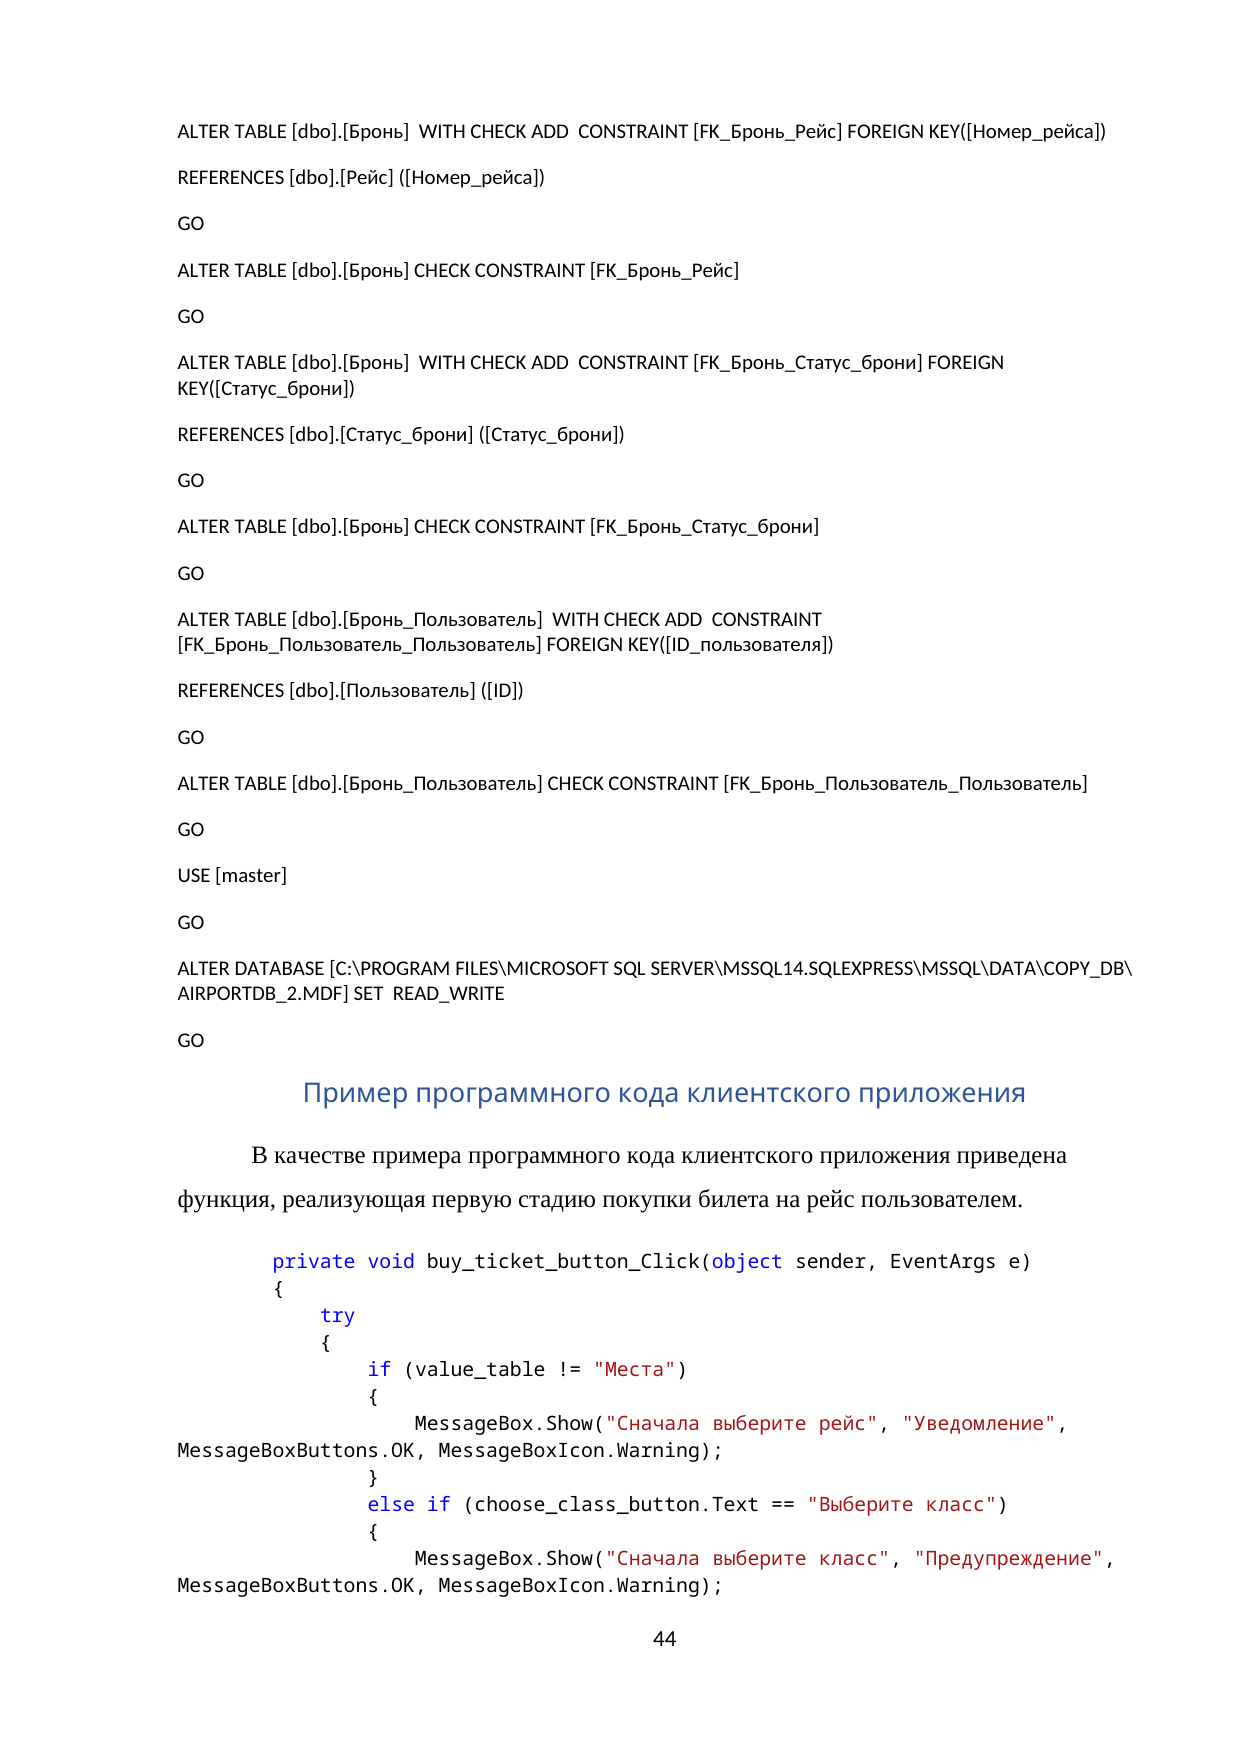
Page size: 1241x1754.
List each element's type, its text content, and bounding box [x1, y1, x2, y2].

text { [177, 1382, 1152, 1409]
subtitle Пример программного кода клиентского приложения [177, 1073, 1152, 1110]
text MessageBox.Show("Сначала выберите рейс", "Уведомление", MessageBoxButtons.OK, MessageBoxIcon.Warning); [177, 1409, 1152, 1463]
text GO [177, 467, 1152, 493]
text ALTER TABLE [dbo].[Бронь] WITH CHECK ADD CONSTRAINT [FK_Бронь_Статус_брони] FOREIGN KEY([Статус_брони]) [177, 349, 1152, 400]
text } [177, 1463, 1152, 1490]
text ALTER TABLE [dbo].[Бронь] CHECK CONSTRAINT [FK_Бронь_Статус_брони] [177, 513, 1152, 539]
text ALTER DATABASE [C:\PROGRAM FILES\MICROSOFT SQL SERVER\MSSQL14.SQLEXPRESS\MSSQL\DATA\COPY_DB\AIRPORTDB_2.MDF] SET READ_WRITE [177, 955, 1152, 1006]
text ALTER TABLE [dbo].[Бронь_Пользователь] CHECK CONSTRAINT [FK_Бронь_Пользователь_Пользователь] [177, 770, 1152, 796]
text GO [177, 816, 1152, 842]
text В качестве примера программного кода клиентского приложения приведена функция, реализующая первую стадию покупки билета на рейс пользователем. [177, 1141, 1152, 1212]
text { [177, 1517, 1152, 1544]
text GO [177, 724, 1152, 749]
text if (value_table != "Места") [177, 1356, 1152, 1382]
text REFERENCES [dbo].[Статус_брони] ([Статус_брони]) [177, 421, 1152, 446]
text { [177, 1328, 1152, 1356]
text MessageBox.Show("Сначала выберите класс", "Предупреждение", MessageBoxButtons.OK, MessageBoxIcon.Warning); [177, 1544, 1152, 1598]
text GO [177, 909, 1152, 934]
text ALTER TABLE [dbo].[Бронь] WITH CHECK ADD CONSTRAINT [FK_Бронь_Рейс] FOREIGN KEY([Номер_рейса]) [177, 118, 1152, 143]
text USE [master] [177, 863, 1152, 888]
text REFERENCES [dbo].[Пользователь] ([ID]) [177, 678, 1152, 703]
text GO [177, 211, 1152, 236]
text { [177, 1274, 1152, 1302]
text GO [177, 303, 1152, 328]
text else if (choose_class_button.Text == "Выберите класс") [177, 1490, 1152, 1517]
text ALTER TABLE [dbo].[Бронь] CHECK CONSTRAINT [FK_Бронь_Рейс] [177, 257, 1152, 282]
text REFERENCES [dbo].[Рейс] ([Номер_рейса]) [177, 164, 1152, 190]
text GO [177, 1027, 1152, 1052]
text GO [177, 560, 1152, 585]
text ALTER TABLE [dbo].[Бронь_Пользователь] WITH CHECK ADD CONSTRAINT [FK_Бронь_Пользователь_Пользователь] FOREIGN KEY([ID_пользователя]) [177, 606, 1152, 657]
text private void buy_ticket_button_Click(object sender, EventArgs e) [177, 1248, 1152, 1274]
text try [177, 1302, 1152, 1328]
